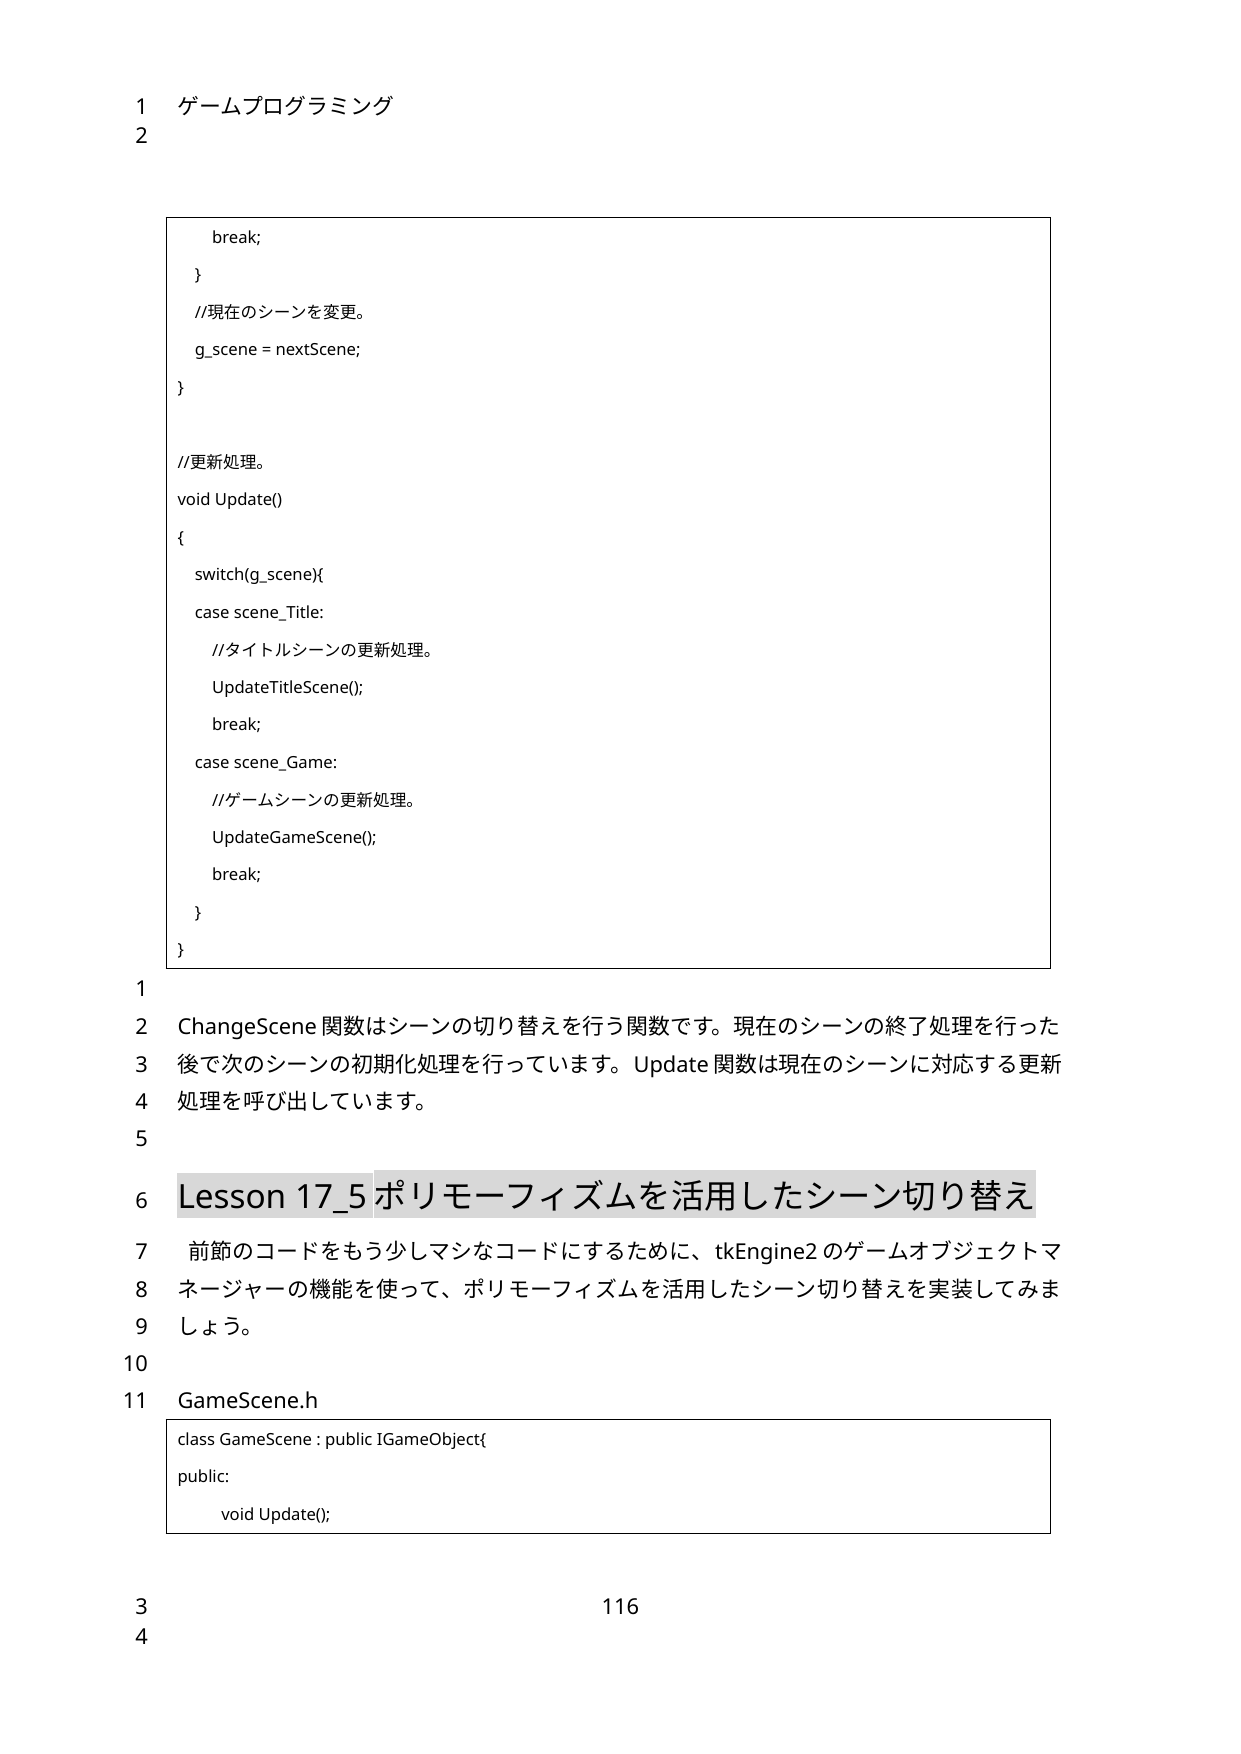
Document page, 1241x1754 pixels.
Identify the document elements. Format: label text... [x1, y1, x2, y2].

text ChangeScene関数はシーンの切り替えを行う関数です。現在のシーンの終了処理を行った後で次のシーンの初期化処理を行っています。Update関数は現在のシーンに対応する更新処理を呼び出しています。 [177, 1006, 1063, 1119]
text GameScene.h [177, 1381, 1063, 1419]
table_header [167, 1420, 1050, 1532]
subtitle Lesson 17_5ポリモーフィズムを活用したシーン切り替え [177, 1156, 1063, 1231]
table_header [167, 218, 1050, 968]
text 前節のコードをもう少しマシなコードにするために、tkEngine2のゲームオブジェクトマネージャーの機能を使って、ポリモーフィズムを活用したシーン切り替えを実装してみましょう。 [177, 1231, 1063, 1344]
